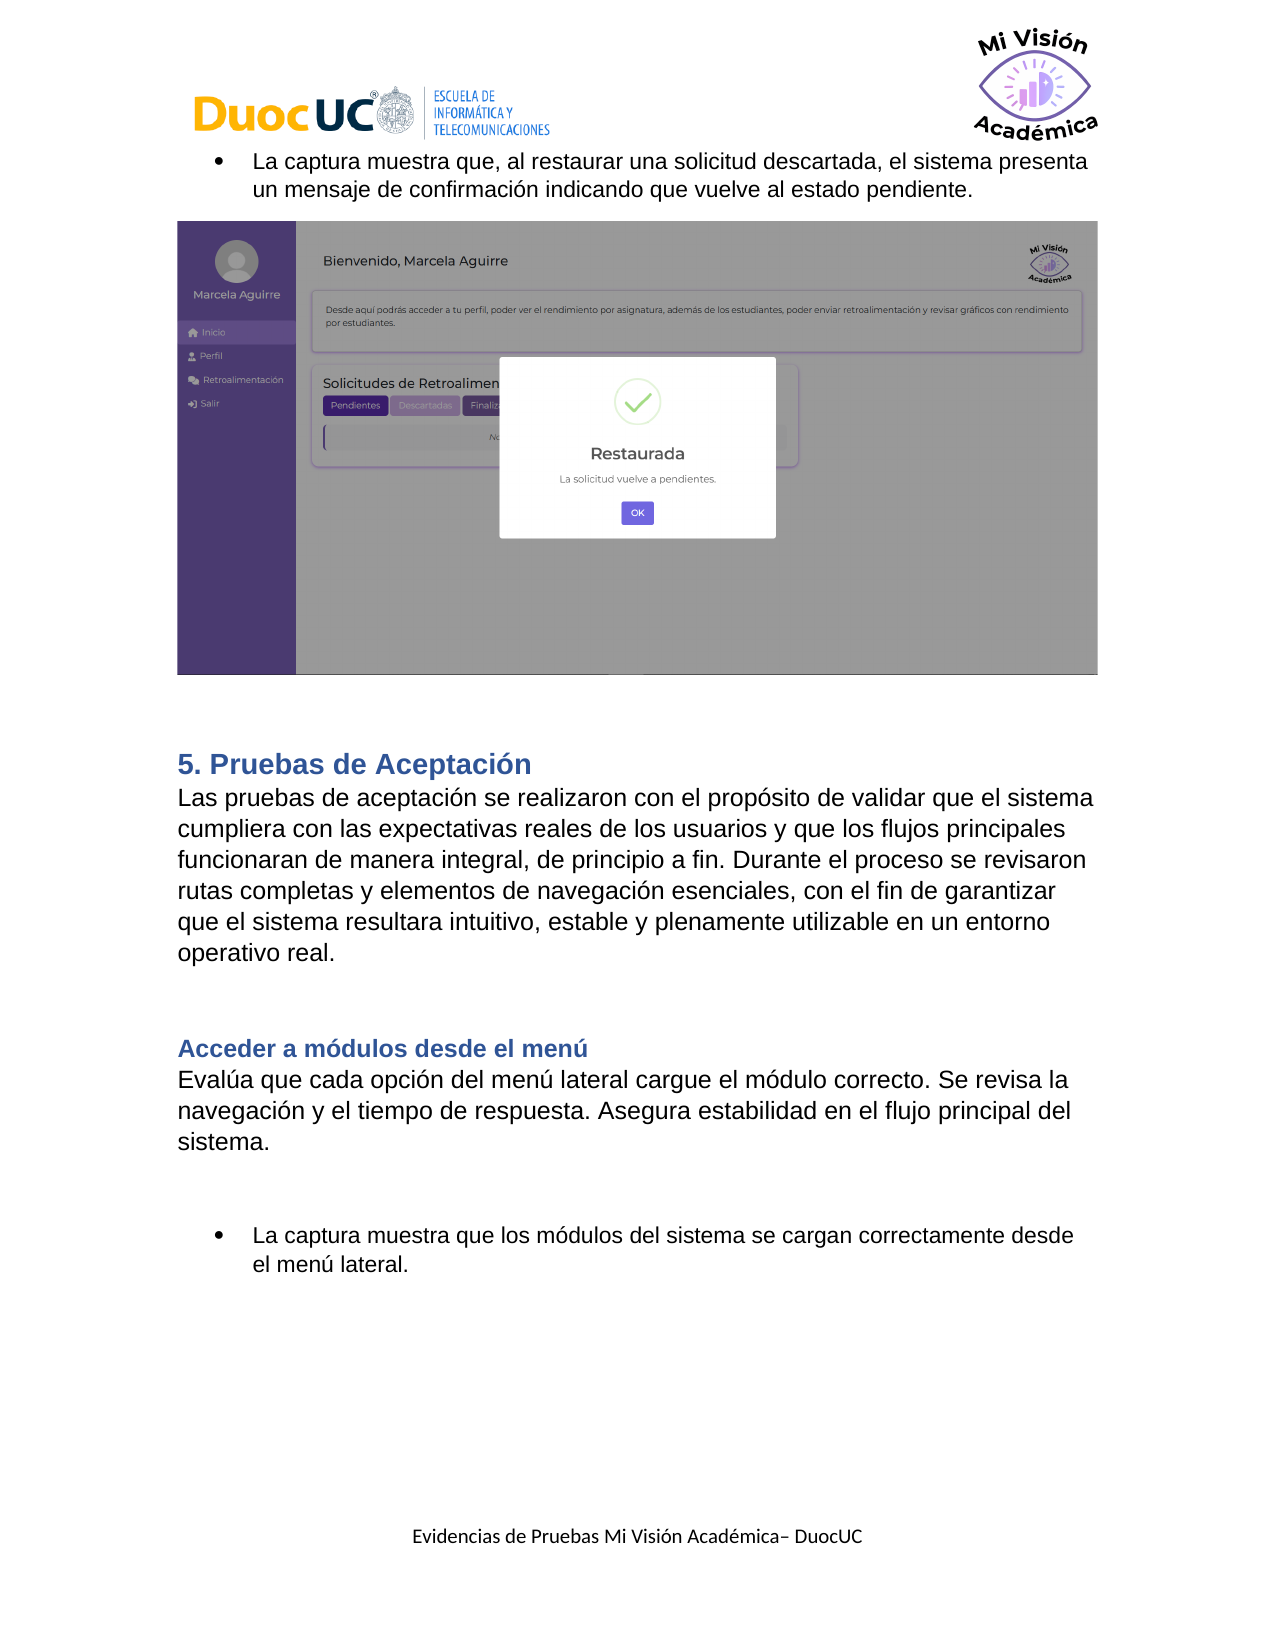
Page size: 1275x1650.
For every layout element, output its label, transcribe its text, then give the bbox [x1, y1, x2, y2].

picture [177, 54, 561, 146]
subtitle 5. Pruebas de Aceptación [177, 747, 1098, 781]
subtitle Acceder a módulos desde el menú [177, 1034, 1098, 1063]
text Evalúa que cada opción del menú lateral cargue el módulo correcto. Se revisa la navegación y el tiempo de respuesta. Asegura estabilidad en el flujo principal del sistema. [177, 1065, 1098, 1156]
list La captura muestra que los módulos del sistema se cargan correctamente desde el menú lateral. [215, 1222, 1098, 1277]
text Las pruebas de aceptación se realizaron con el propósito de validar que el sistema cumpliera con las expectativas reales de los usuarios y que los flujos principales funcionaran de manera integral, de principio a fin. Durante el proceso se revisaron rutas completas y elementos de navegación esenciales, con el fin de garantizar que el sistema resultara intuitivo, estable y plenamente utilizable en un entorno operativo real. [177, 783, 1098, 967]
picture [177, 221, 1098, 675]
list La captura muestra que, al restaurar una solicitud descartada, el sistema presenta un mensaje de confirmación indicando que vuelve al estado pendiente. [215, 148, 1098, 202]
picture [973, 22, 1098, 146]
